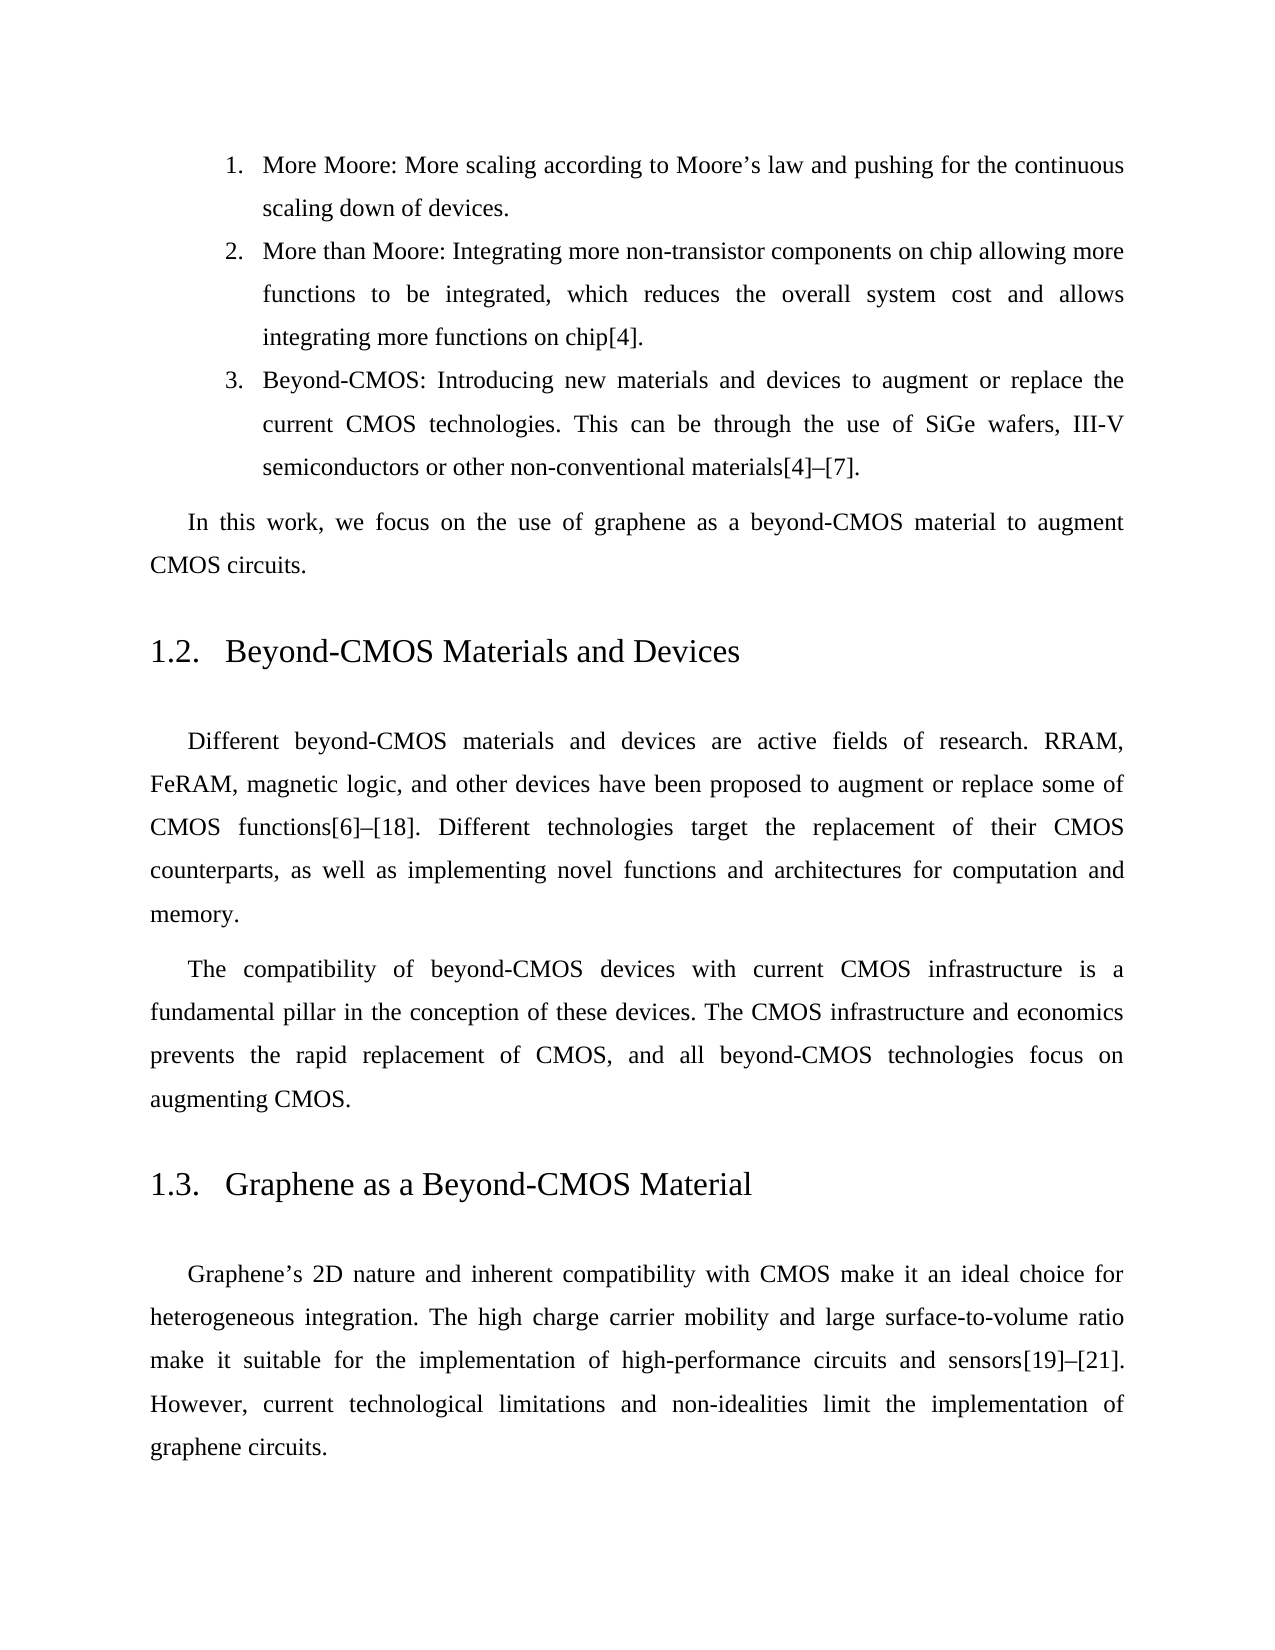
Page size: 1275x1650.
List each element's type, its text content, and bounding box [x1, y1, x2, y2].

list More Moore: More scaling according to Moore’s law and pushing for the continuous scaling down of devices. [225, 150, 1125, 222]
subtitle Graphene as a Beyond-CMOS Material [150, 1164, 1125, 1203]
list Beyond-CMOS: Introducing new materials and devices to augment or replace the current CMOS technologies. This can be through the use of SiGe wafers, III-V semiconductors or other non-conventional materials[4]–[7]. [225, 366, 1125, 481]
text Different beyond-CMOS materials and devices are active fields of research. RRAM, FeRAM, magnetic logic, and other devices have been proposed to augment or replace some of CMOS functions[6]–[18]. Different technologies target the replacement of their CMOS counterparts, as well as implementing novel functions and architectures for computation and memory. [150, 726, 1125, 927]
list More than Moore: Integrating more non-transistor components on chip allowing more functions to be integrated, which reduces the overall system cost and allows integrating more functions on chip[4]. [225, 236, 1125, 351]
text Graphene’s 2D nature and inherent compatibility with CMOS make it an ideal choice for heterogeneous integration. The high charge carrier mobility and large surface-to-volume ratio make it suitable for the implementation of high-performance circuits and sensors[19]–[21]. However, current technological limitations and non-idealities limit the implementation of graphene circuits. [150, 1259, 1125, 1461]
text The compatibility of beyond-CMOS devices with current CMOS infrastructure is a fundamental pillar in the conception of these devices. The CMOS infrastructure and economics prevents the rapid replacement of CMOS, and all beyond-CMOS technologies focus on augmenting CMOS. [150, 954, 1125, 1112]
text In this work, we focus on the use of graphene as a beyond-CMOS material to augment CMOS circuits. [150, 507, 1125, 579]
subtitle Beyond-CMOS Materials and Devices [150, 631, 1125, 669]
